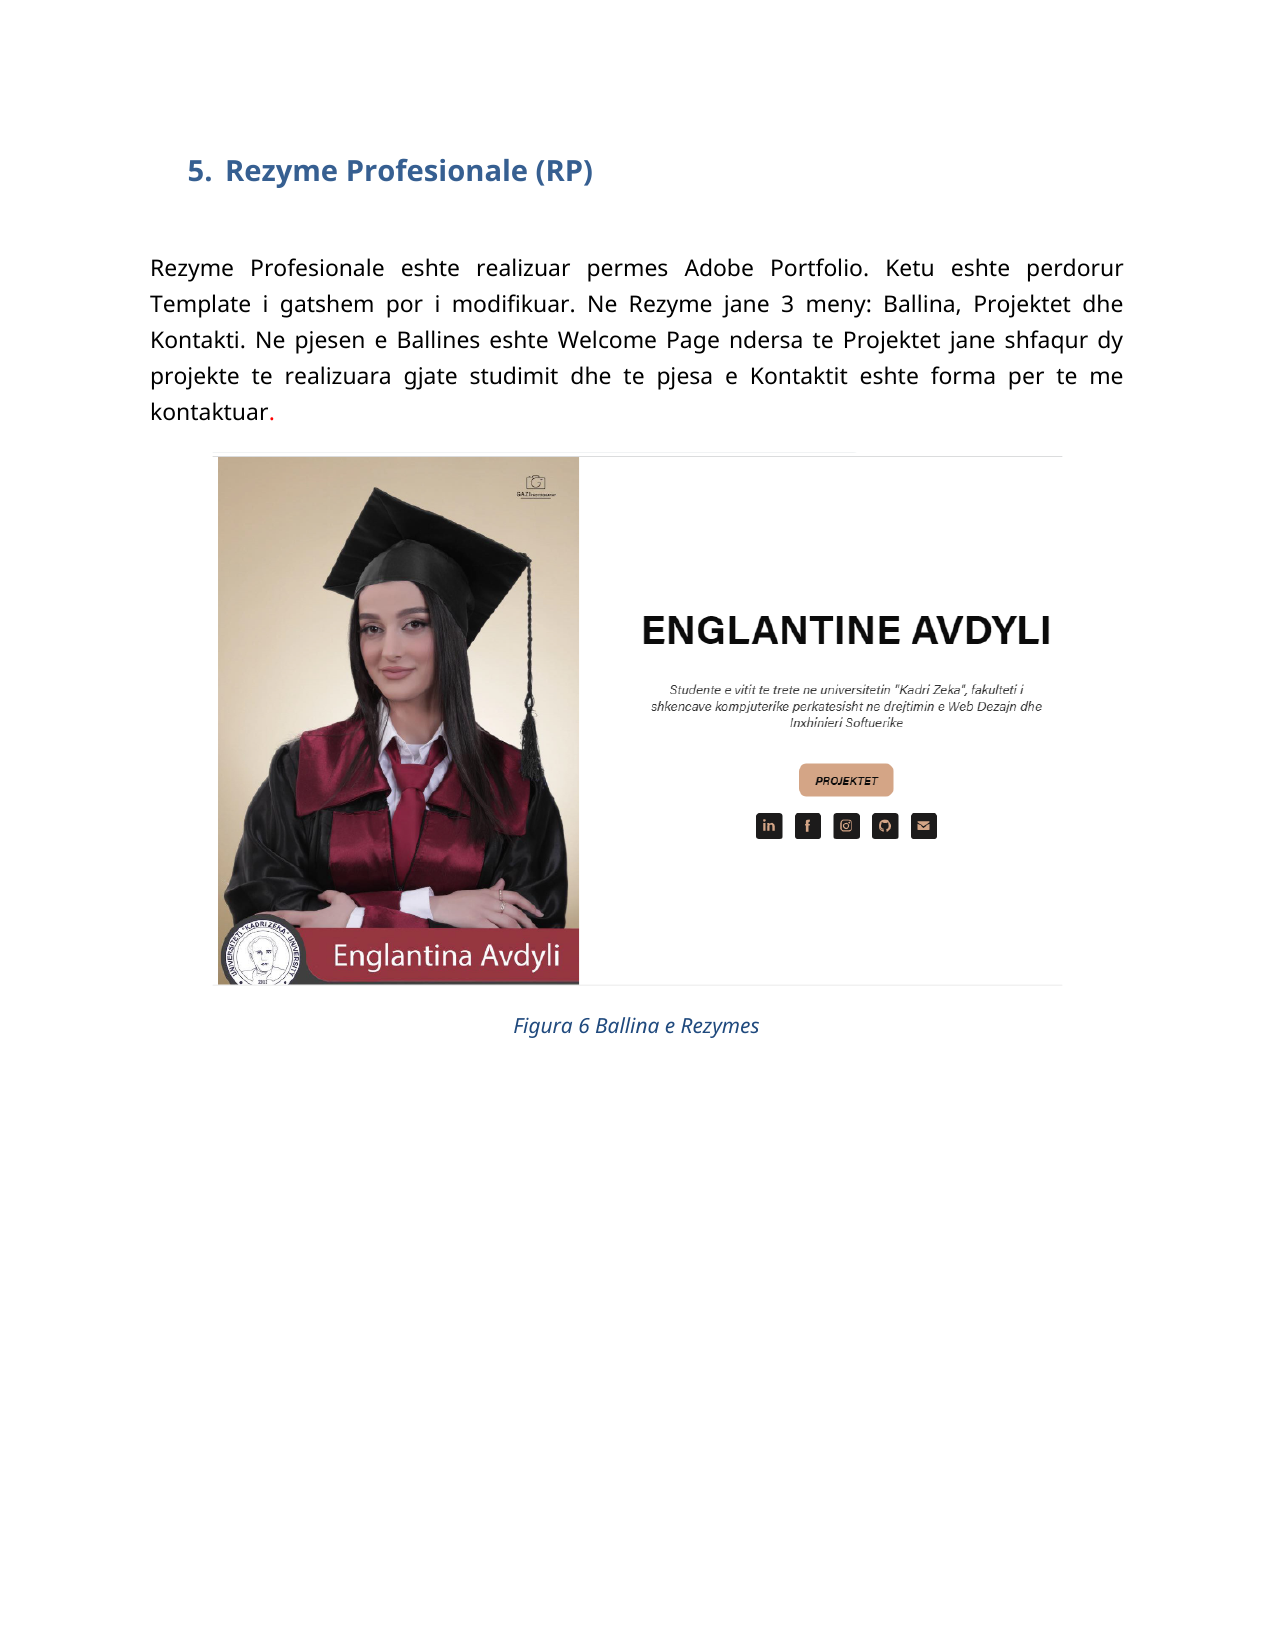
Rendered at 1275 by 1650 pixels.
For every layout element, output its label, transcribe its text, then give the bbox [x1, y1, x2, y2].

subtitle Rezyme Profesionale (RP) [187, 150, 1125, 190]
picture [212, 452, 1063, 986]
text Rezyme Profesionale eshte realizuar permes Adobe Portfolio. Ketu eshte perdorur Template i gatshem por i modifikuar. Ne Rezyme jane 3 meny: Ballina, Projektet dhe Kontakti. Ne pjesen e Ballines eshte Welcome Page ndersa te Projektet jane shfaqur dy projekte te realizuara gjate studimit dhe te pjesa e Kontaktit eshte forma per te me kontaktuar. [150, 252, 1125, 427]
text Figura 6 Ballina e Rezymes [150, 1011, 1125, 1039]
